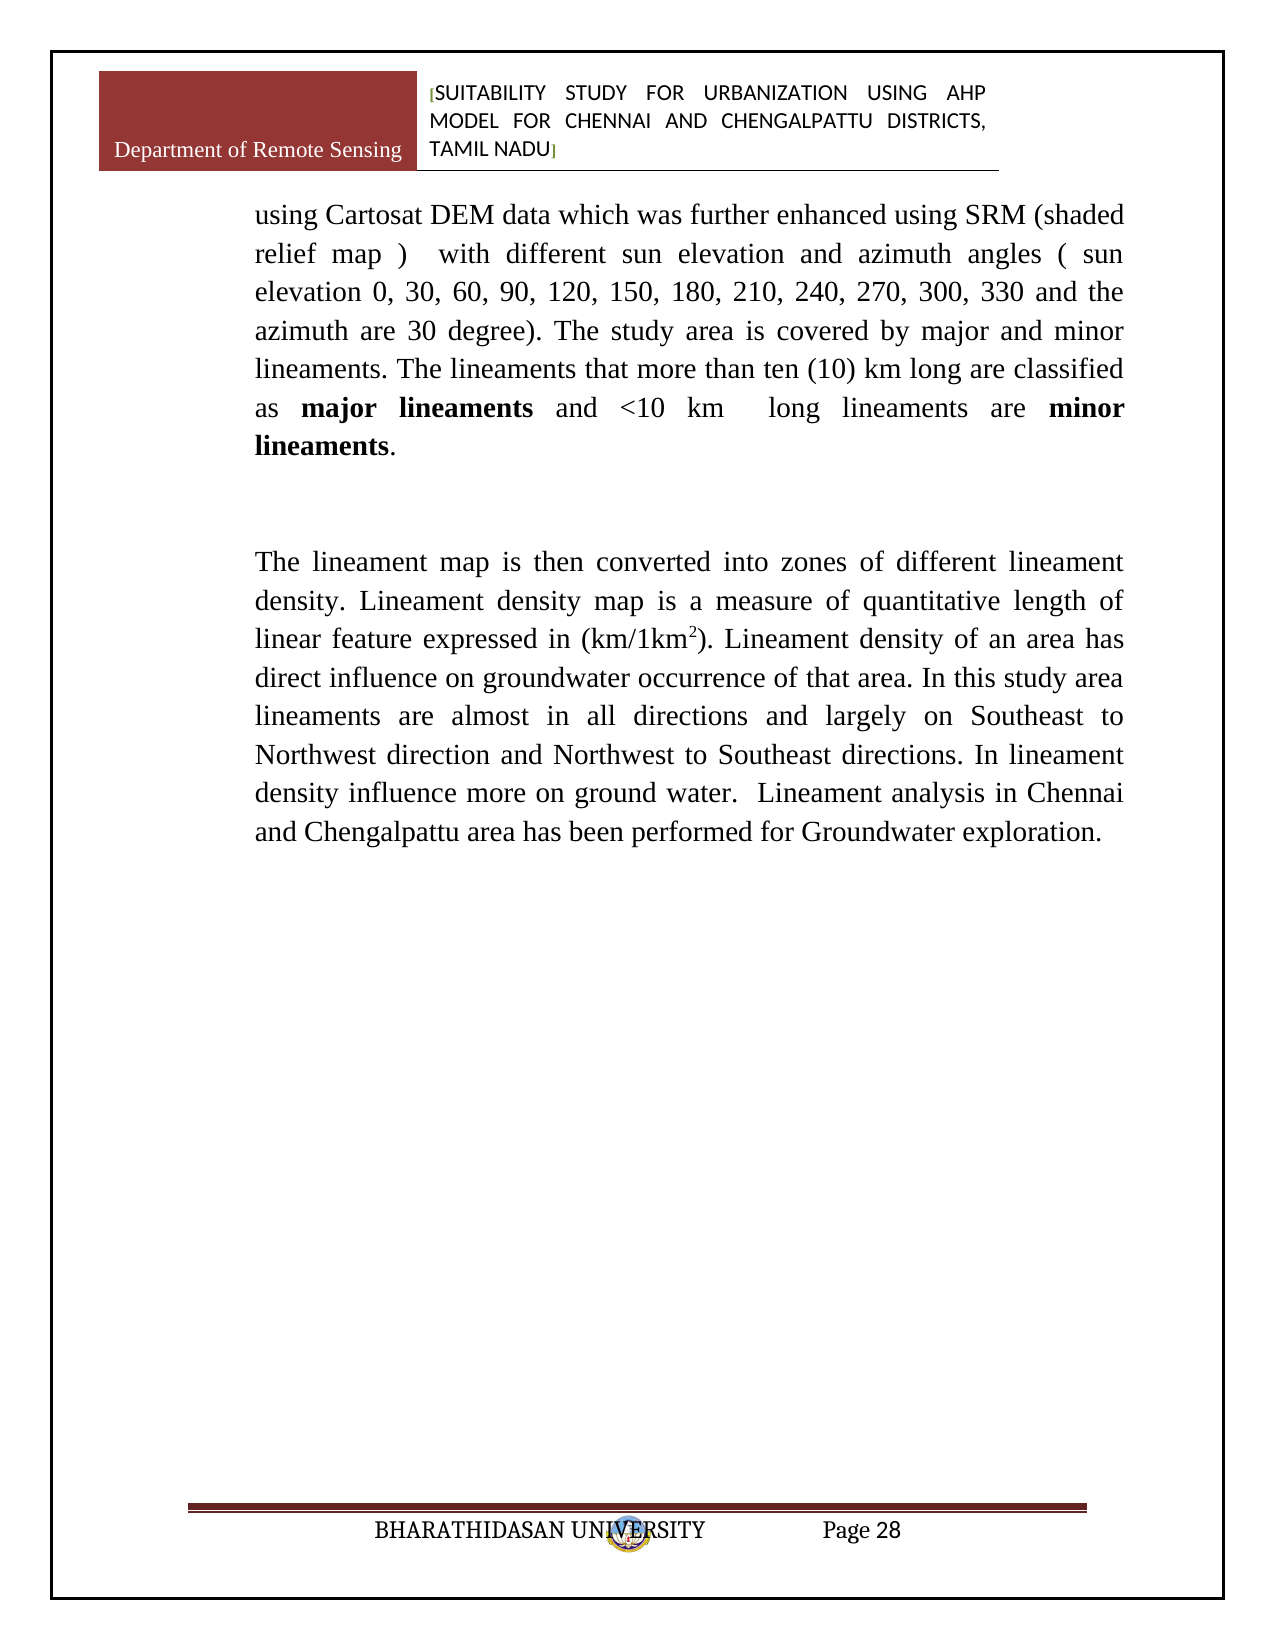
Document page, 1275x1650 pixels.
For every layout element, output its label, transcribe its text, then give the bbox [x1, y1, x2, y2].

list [254, 197, 1125, 462]
list The lineament map is then converted into zones of different lineament density. Lineament density map is a measure of quantitative length of linear feature expressed in (km/1km2). Lineament density of an area has direct influence on groundwater occurrence of that area. In this study area lineaments are almost in all directions and largely on Southeast to Northwest direction and Northwest to Southeast directions. In lineament density influence more on ground water. Lineament analysis in Chennai and Chengalpattu area has been performed for Groundwater exploration. [254, 544, 1125, 847]
